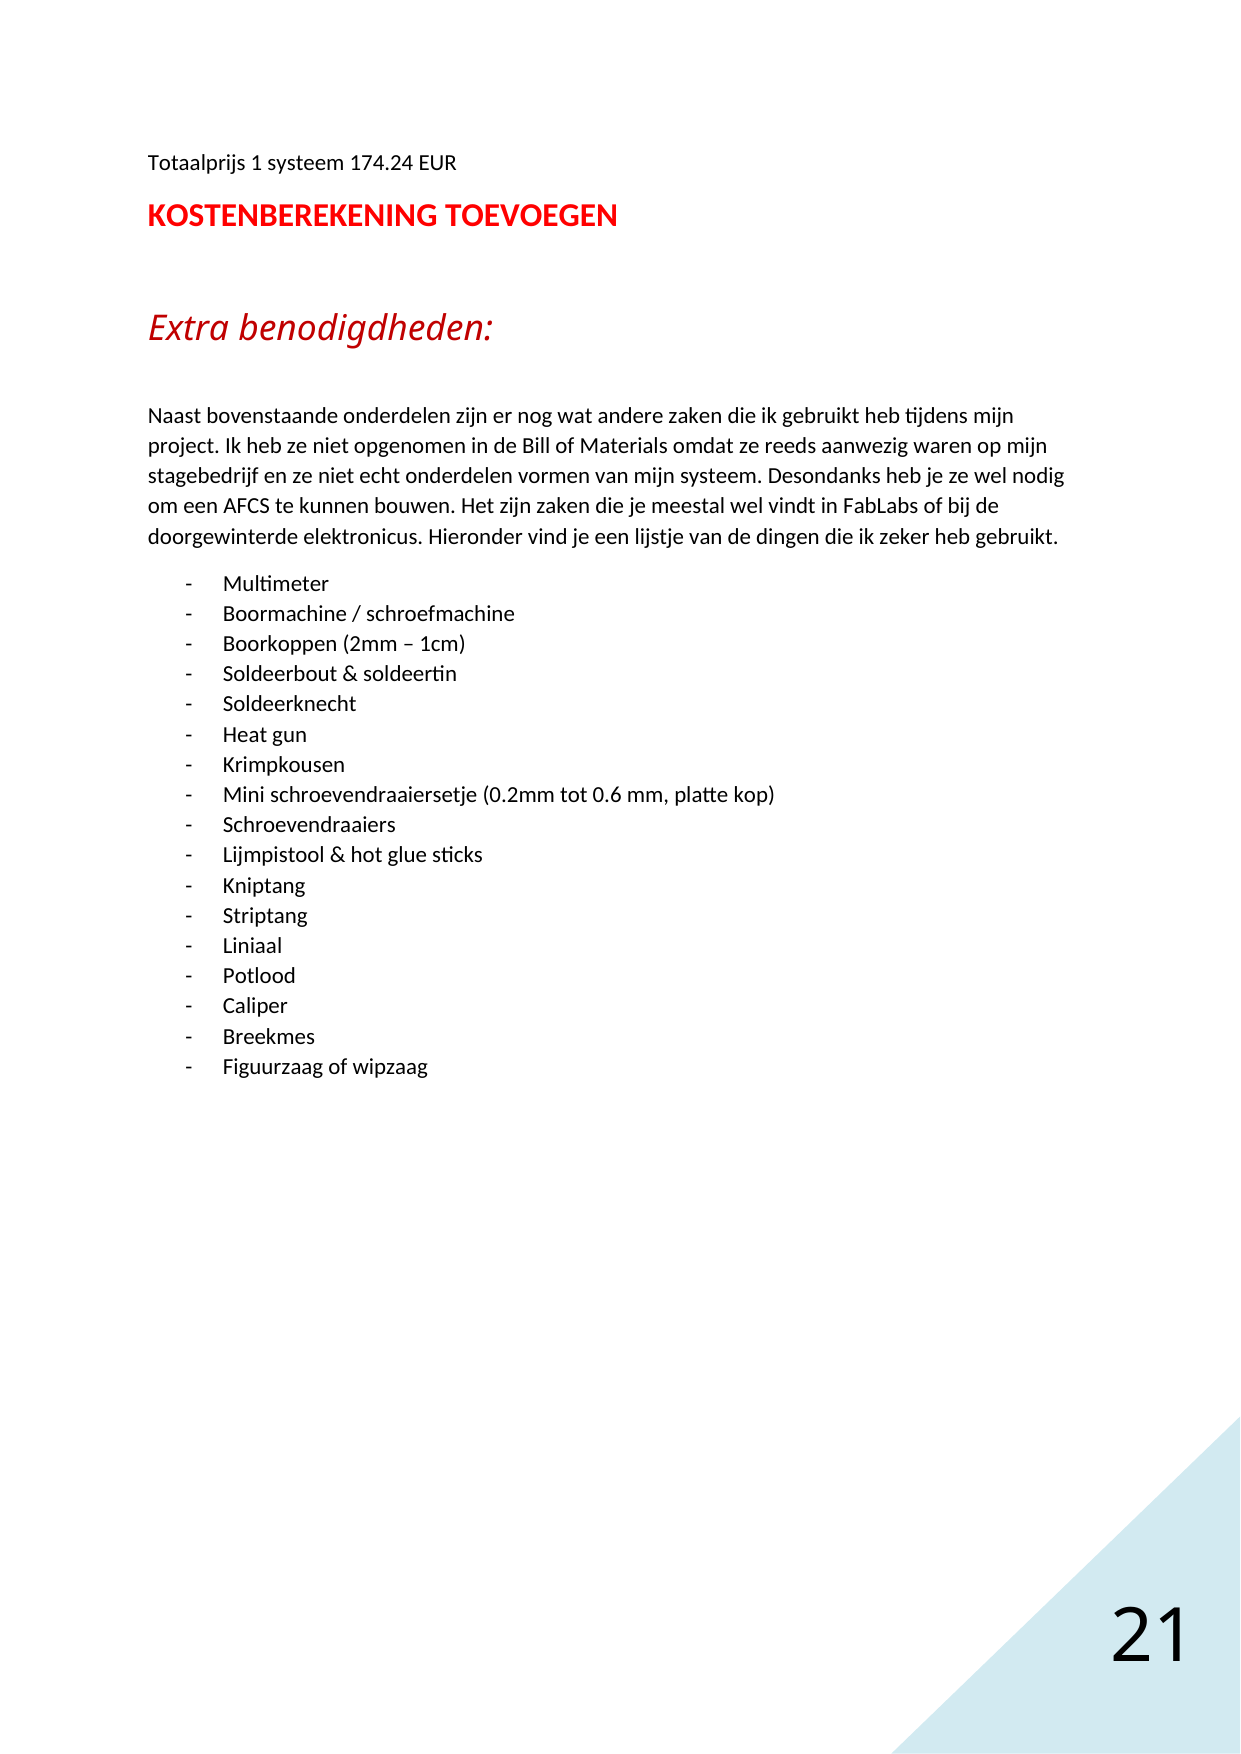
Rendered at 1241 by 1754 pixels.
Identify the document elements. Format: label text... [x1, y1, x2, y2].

list Soldeerknecht [185, 689, 1093, 717]
list Lijmpistool & hot glue sticks [185, 841, 1093, 868]
list Liniaal [185, 931, 1093, 959]
list Caliper [185, 992, 1093, 1019]
list Soldeerbout & soldeertin [185, 659, 1093, 687]
text Naast bovenstaande onderdelen zijn er nog wat andere zaken die ik gebruikt heb tijdens mijn project. Ik heb ze niet opgenomen in de Bill of Materials omdat ze reeds aanwezig waren op mijn stagebedrijf en ze niet echt onderdelen vormen van mijn systeem. Desondanks heb je ze wel nodig om een AFCS te kunnen bouwen. Het zijn zaken die je meestal wel vindt in FabLabs of bij de doorgewinterde elektronicus. Hieronder vind je een lijstje van de dingen die ik zeker heb gebruikt. [148, 401, 1093, 550]
list Multimeter [185, 569, 1093, 597]
list Potlood [185, 961, 1093, 989]
list Boorkoppen (2mm – 1cm) [185, 629, 1093, 657]
list Kniptang [185, 871, 1093, 899]
list Krimpkousen [185, 750, 1093, 778]
list Striptang [185, 901, 1093, 929]
text KOSTENBEREKENING TOEVOEGEN [148, 194, 1093, 235]
list Schroevendraaiers [185, 810, 1093, 838]
text Totaalprijs 1 systeem 174.24 EUR [148, 148, 1093, 176]
list Mini schroevendraaiersetje (0.2mm tot 0.6 mm, platte kop) [185, 780, 1093, 808]
subtitle Extra benodigdheden: [148, 302, 1093, 350]
list Boormachine / schroefmachine [185, 599, 1093, 627]
list Breekmes [185, 1022, 1093, 1050]
list Figuurzaag of wipzaag [185, 1052, 1093, 1080]
list Heat gun [185, 720, 1093, 748]
